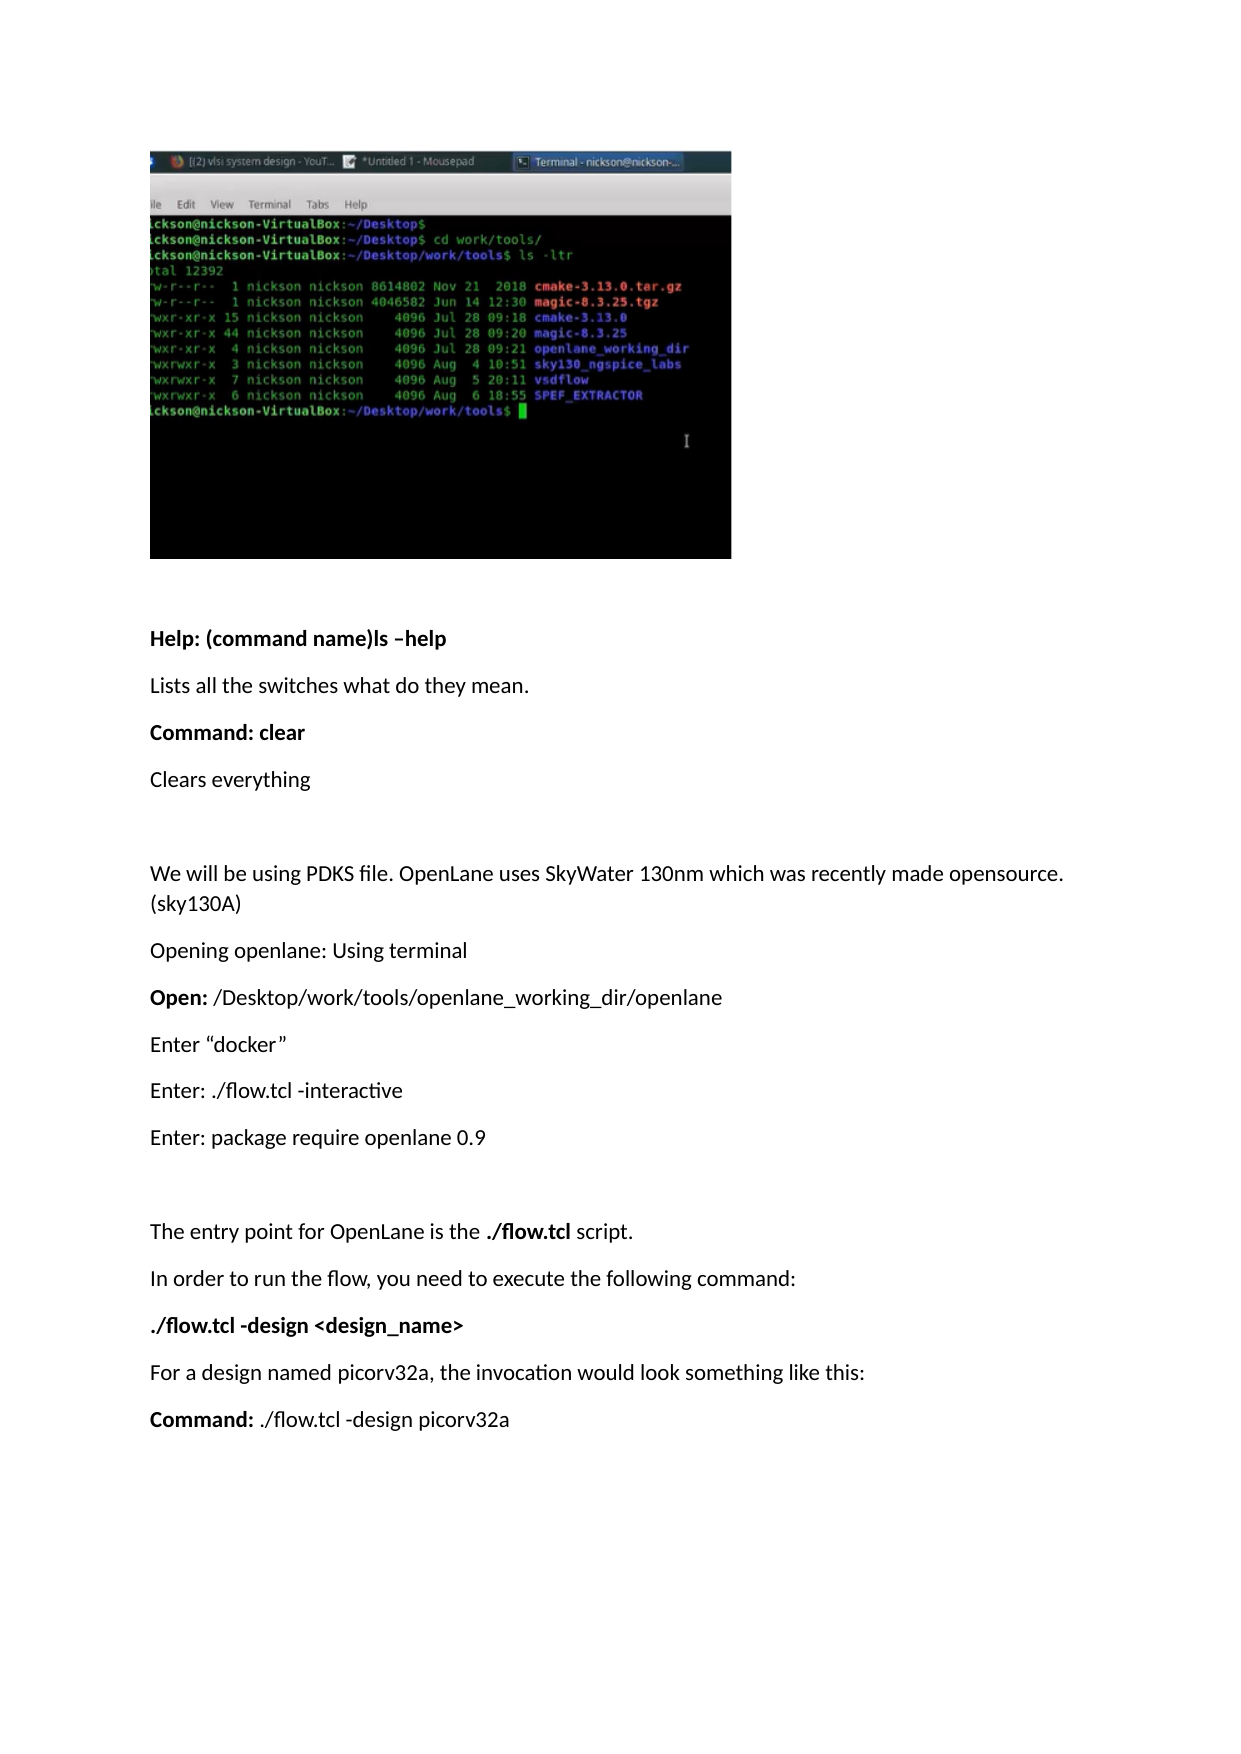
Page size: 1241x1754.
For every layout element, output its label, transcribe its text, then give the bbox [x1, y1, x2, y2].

text Enter: package require openlane 0.9 [150, 1123, 1090, 1151]
text Command: ./flow.tcl -design picorv32a [150, 1405, 1090, 1433]
picture [150, 150, 732, 559]
text ./flow.tcl -design <design_name> [150, 1311, 1090, 1339]
text Clears everything [150, 765, 1090, 793]
text Enter “docker” [150, 1030, 1090, 1058]
text For a design named picorv32a, the invocation would look something like this: [150, 1358, 1090, 1386]
text We will be using PDKS file. OpenLane uses SkyWater 130nm which was recently made opensource. (sky130A) [150, 859, 1090, 917]
text Help: (command name)ls –help [150, 624, 1090, 652]
text Enter: ./flow.tcl -interactive [150, 1077, 1090, 1104]
text Command: clear [150, 718, 1090, 746]
text Opening openlane: Using terminal [150, 936, 1090, 964]
text Open: /Desktop/work/tools/openlane_working_dir/openlane [150, 983, 1090, 1011]
text In order to run the flow, you need to execute the following command: [150, 1264, 1090, 1292]
text Lists all the switches what do they mean. [150, 671, 1090, 699]
text The entry point for OpenLane is the ./flow.tcl script. [150, 1217, 1090, 1245]
